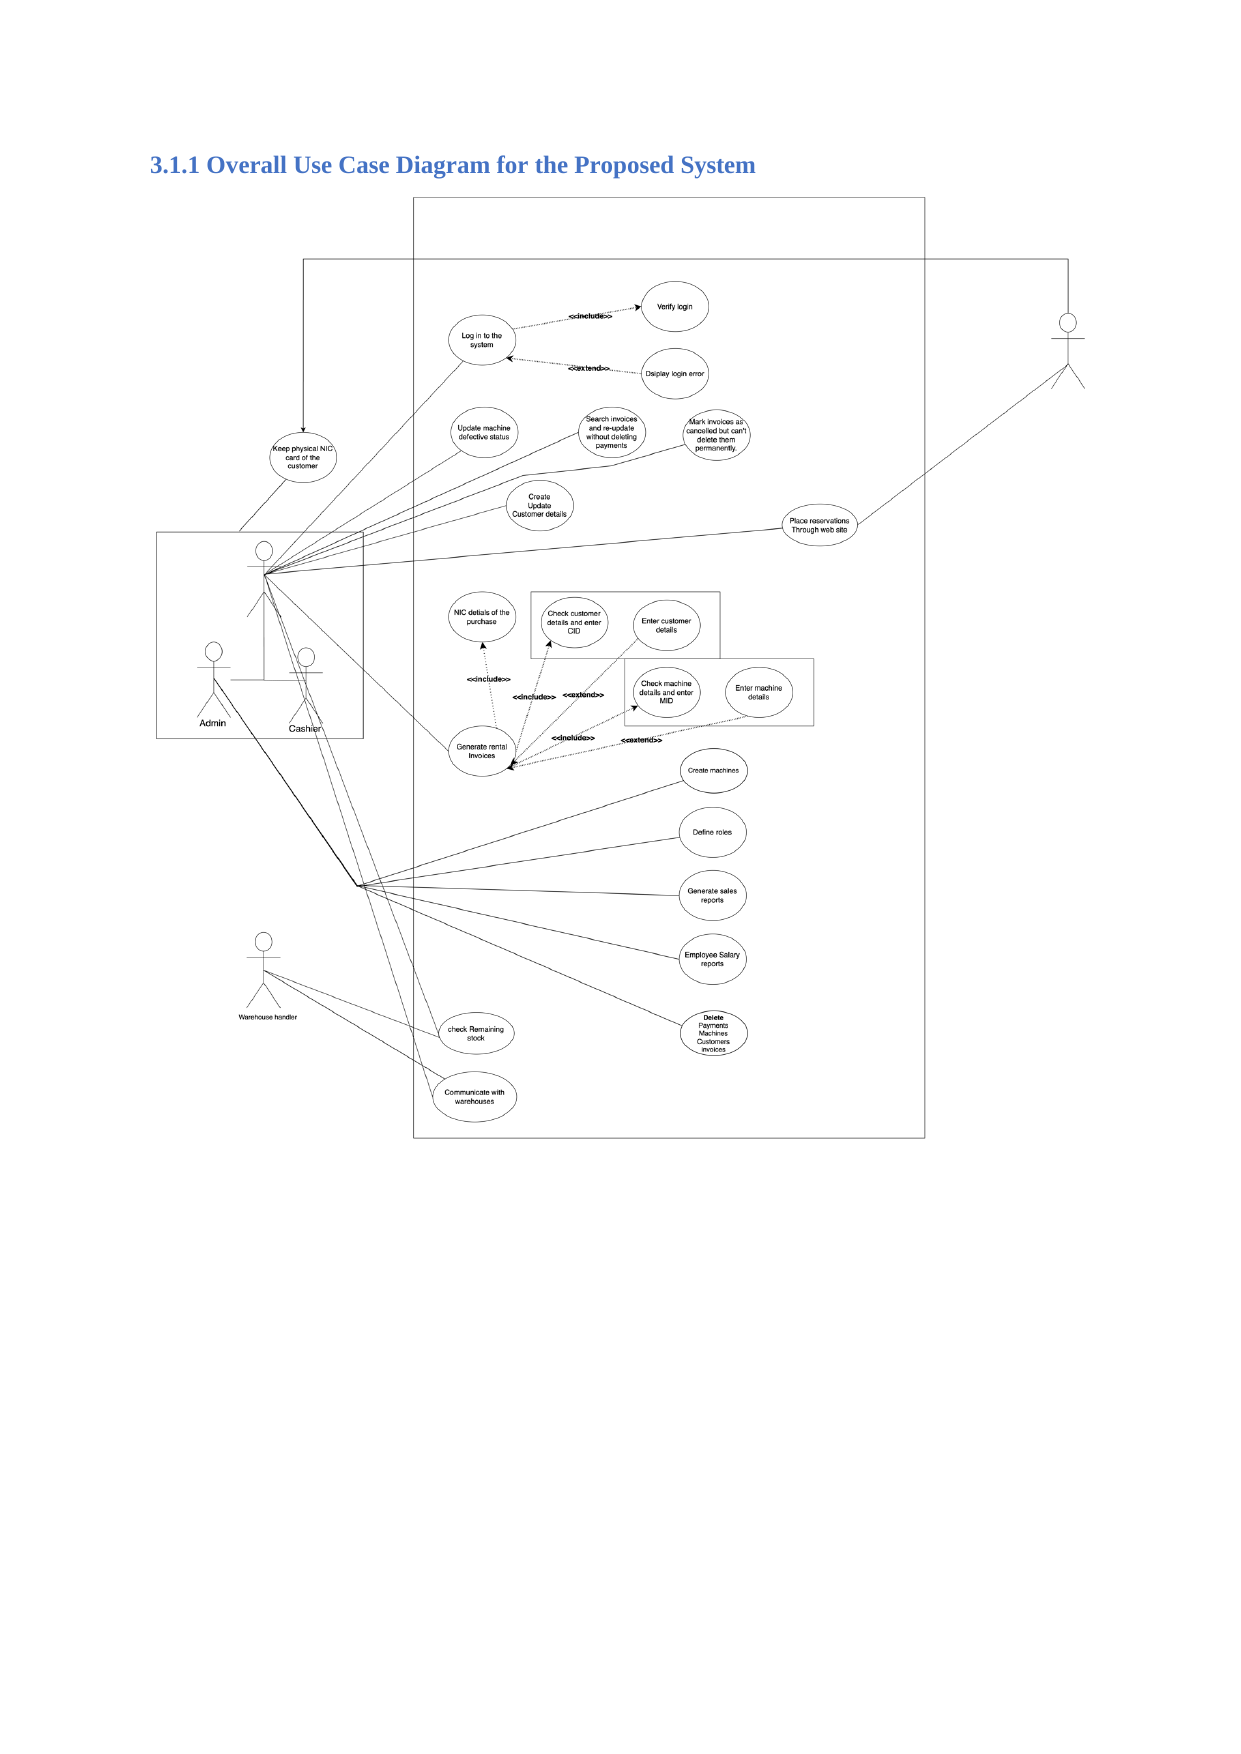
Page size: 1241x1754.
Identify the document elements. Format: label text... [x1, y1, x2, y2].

subtitle 3.1.1 Overall Use Case Diagram for the Proposed System [150, 150, 1090, 179]
picture [150, 191, 1091, 1144]
